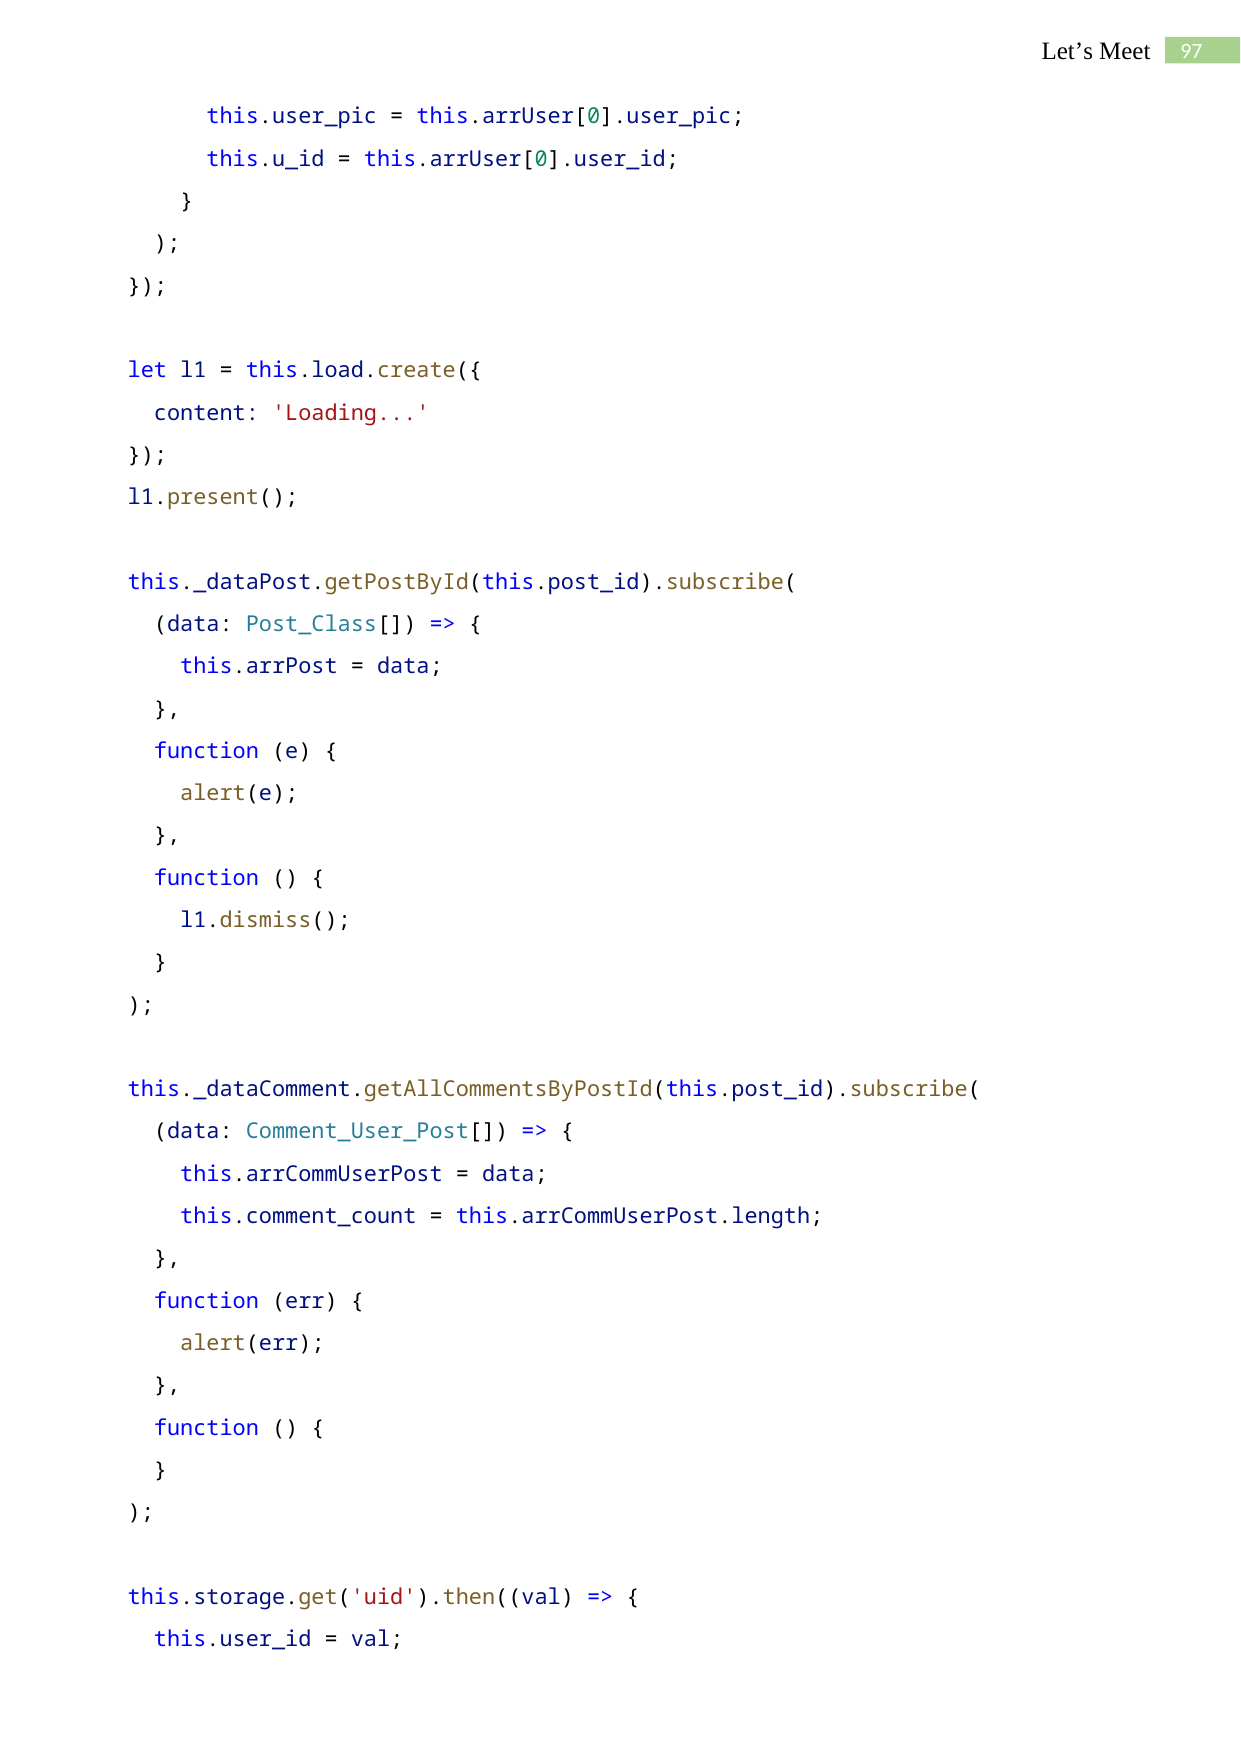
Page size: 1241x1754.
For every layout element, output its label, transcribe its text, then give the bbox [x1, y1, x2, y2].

text this._dataComment.getAllCommentsByPostId(this.post_id).subscribe( [75, 1073, 1165, 1103]
text this.arrPost = data; [75, 650, 1165, 680]
text ); [75, 988, 1165, 1018]
text this.storage.get('uid').then((val) => { [75, 1581, 1165, 1610]
text }); [75, 439, 1165, 468]
text this.arrCommUserPost = data; [75, 1158, 1165, 1187]
text content: 'Loading...' [75, 396, 1165, 426]
text l1.present(); [75, 481, 1165, 511]
text } [75, 946, 1165, 976]
text alert(err); [75, 1327, 1165, 1357]
text (data: Comment_User_Post[]) => { [75, 1115, 1165, 1145]
text let l1 = this.load.create({ [75, 354, 1165, 384]
text alert(e); [75, 777, 1165, 807]
text l1.dismiss(); [75, 904, 1165, 934]
text this.u_id = this.arrUser[0].user_id; [75, 143, 1165, 172]
text this.user_pic = this.arrUser[0].user_pic; [75, 100, 1165, 130]
text this._dataPost.getPostById(this.post_id).subscribe( [75, 566, 1165, 595]
text }, [75, 1242, 1165, 1272]
text }, [75, 1369, 1165, 1399]
text function () { [75, 862, 1165, 891]
text } [75, 1454, 1165, 1483]
text ); [75, 1496, 1165, 1526]
text }, [75, 692, 1165, 722]
text this.user_id = val; [75, 1623, 1165, 1653]
text ); [75, 227, 1165, 257]
text function (err) { [75, 1284, 1165, 1314]
text } [75, 185, 1165, 215]
text }, [75, 819, 1165, 849]
text this.comment_count = this.arrCommUserPost.length; [75, 1200, 1165, 1230]
text function (e) { [75, 735, 1165, 764]
text (data: Post_Class[]) => { [75, 608, 1165, 638]
text function () { [75, 1411, 1165, 1441]
text }); [75, 269, 1165, 299]
